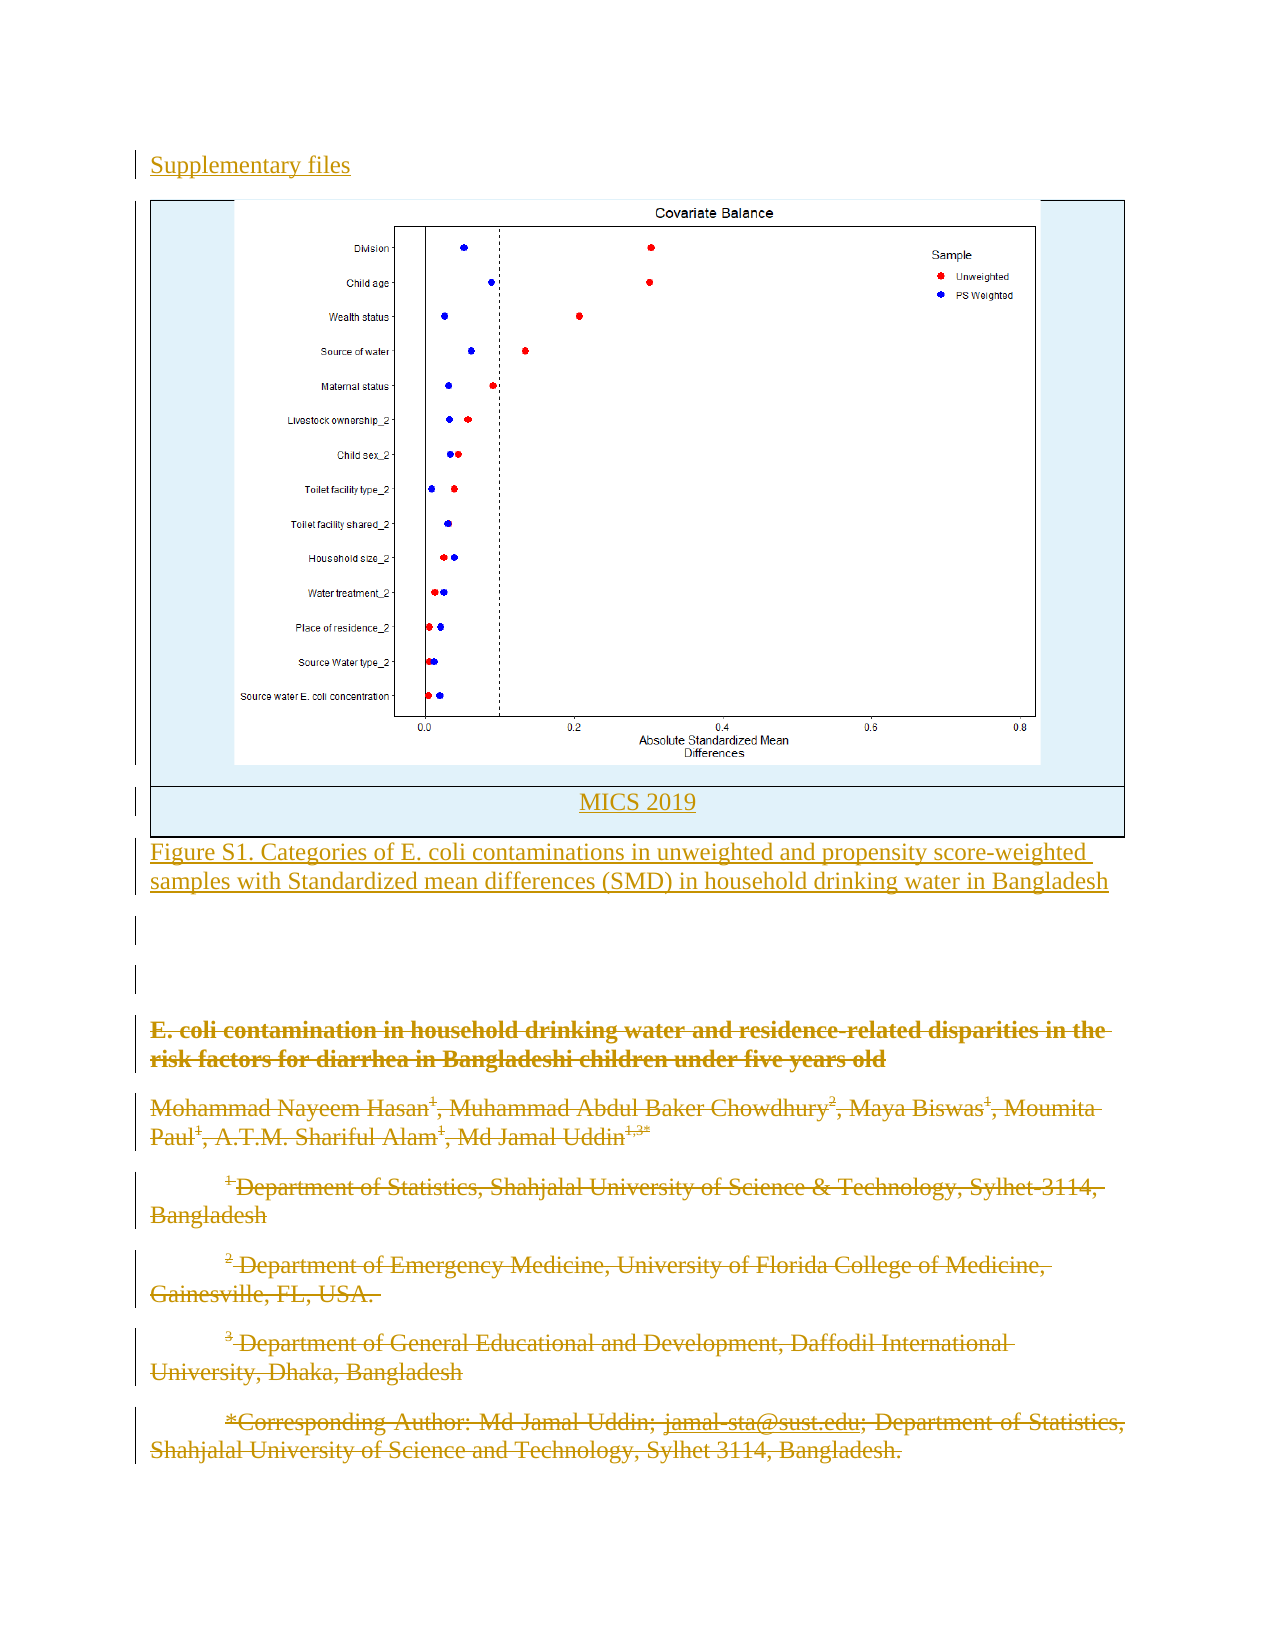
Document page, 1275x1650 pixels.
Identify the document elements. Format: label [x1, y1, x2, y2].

picture [234, 200, 1041, 765]
